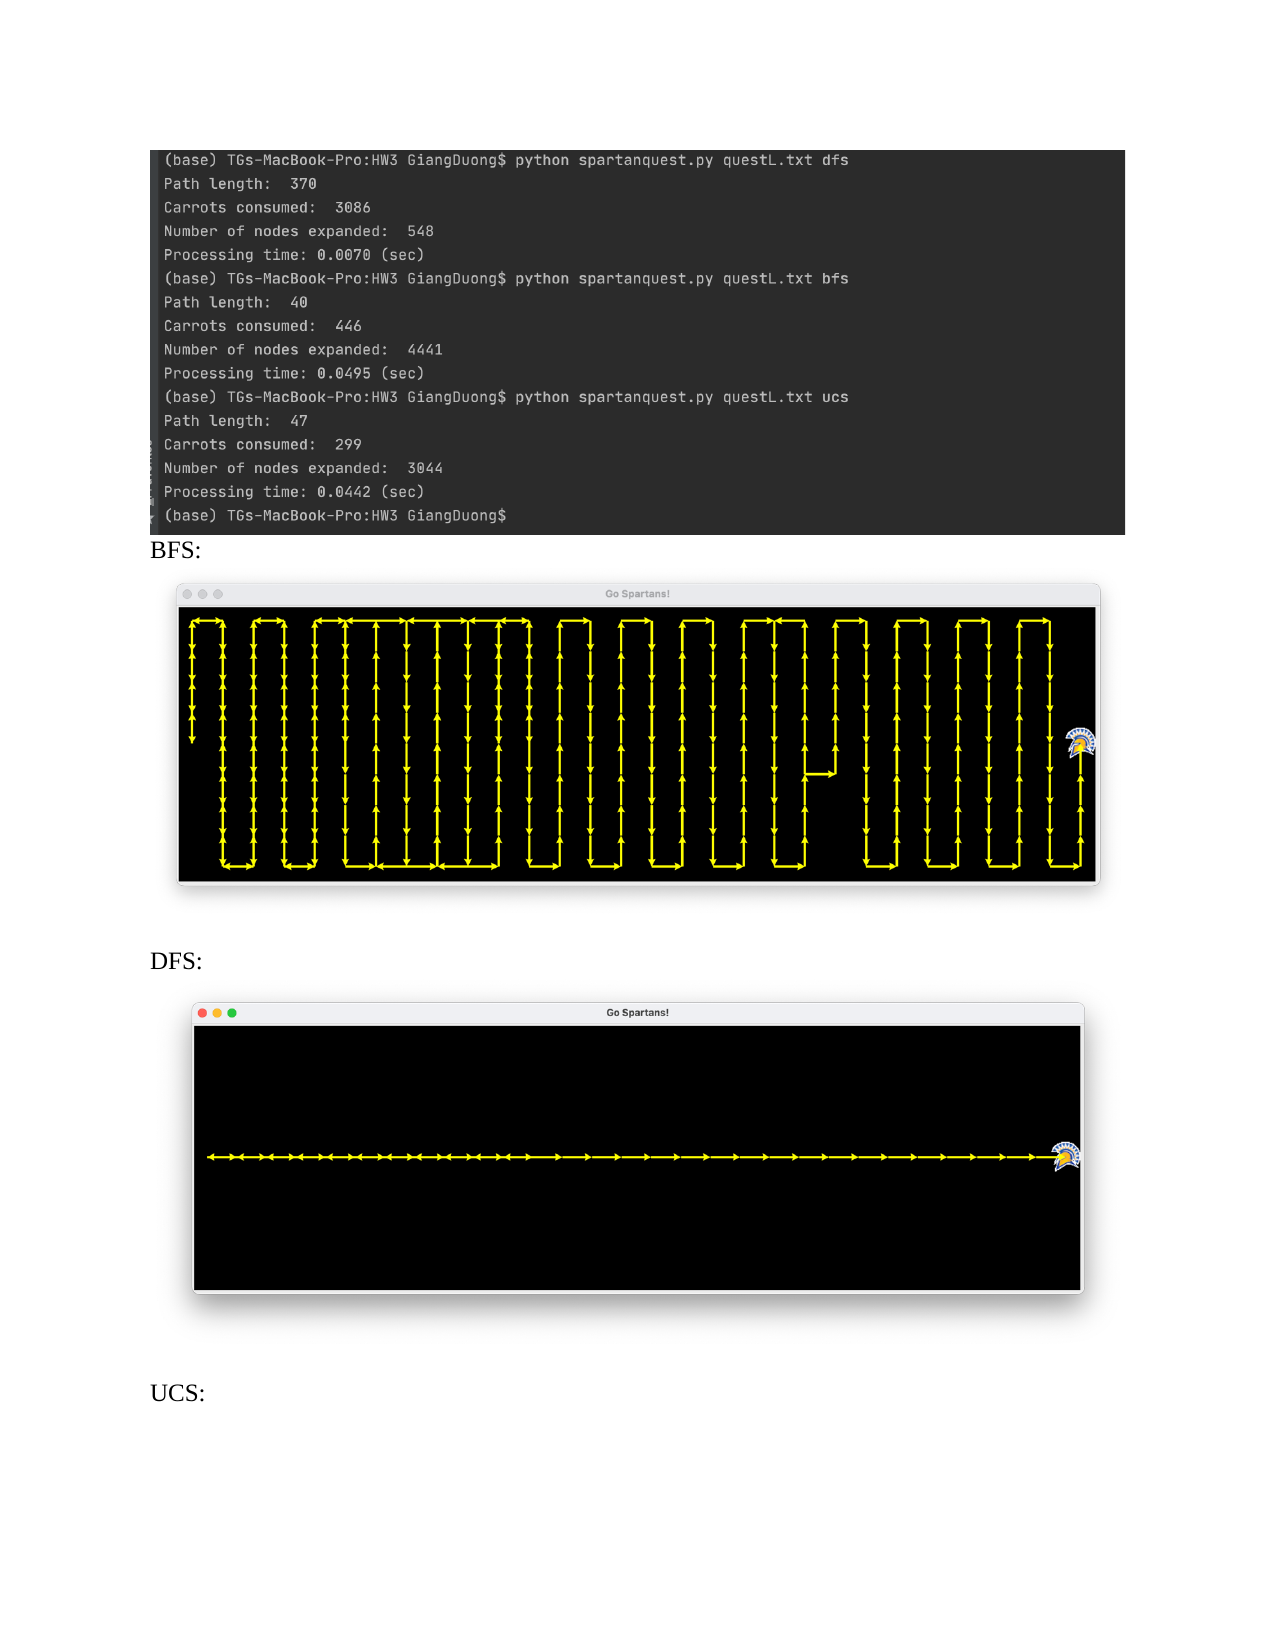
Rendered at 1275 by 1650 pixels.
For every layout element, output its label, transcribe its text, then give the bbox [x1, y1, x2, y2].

picture [150, 974, 1125, 1349]
picture [150, 150, 1125, 535]
text BFS: [150, 535, 1125, 563]
text DFS: [150, 946, 1125, 974]
picture [150, 563, 1125, 918]
text UCS: [150, 1378, 1125, 1407]
